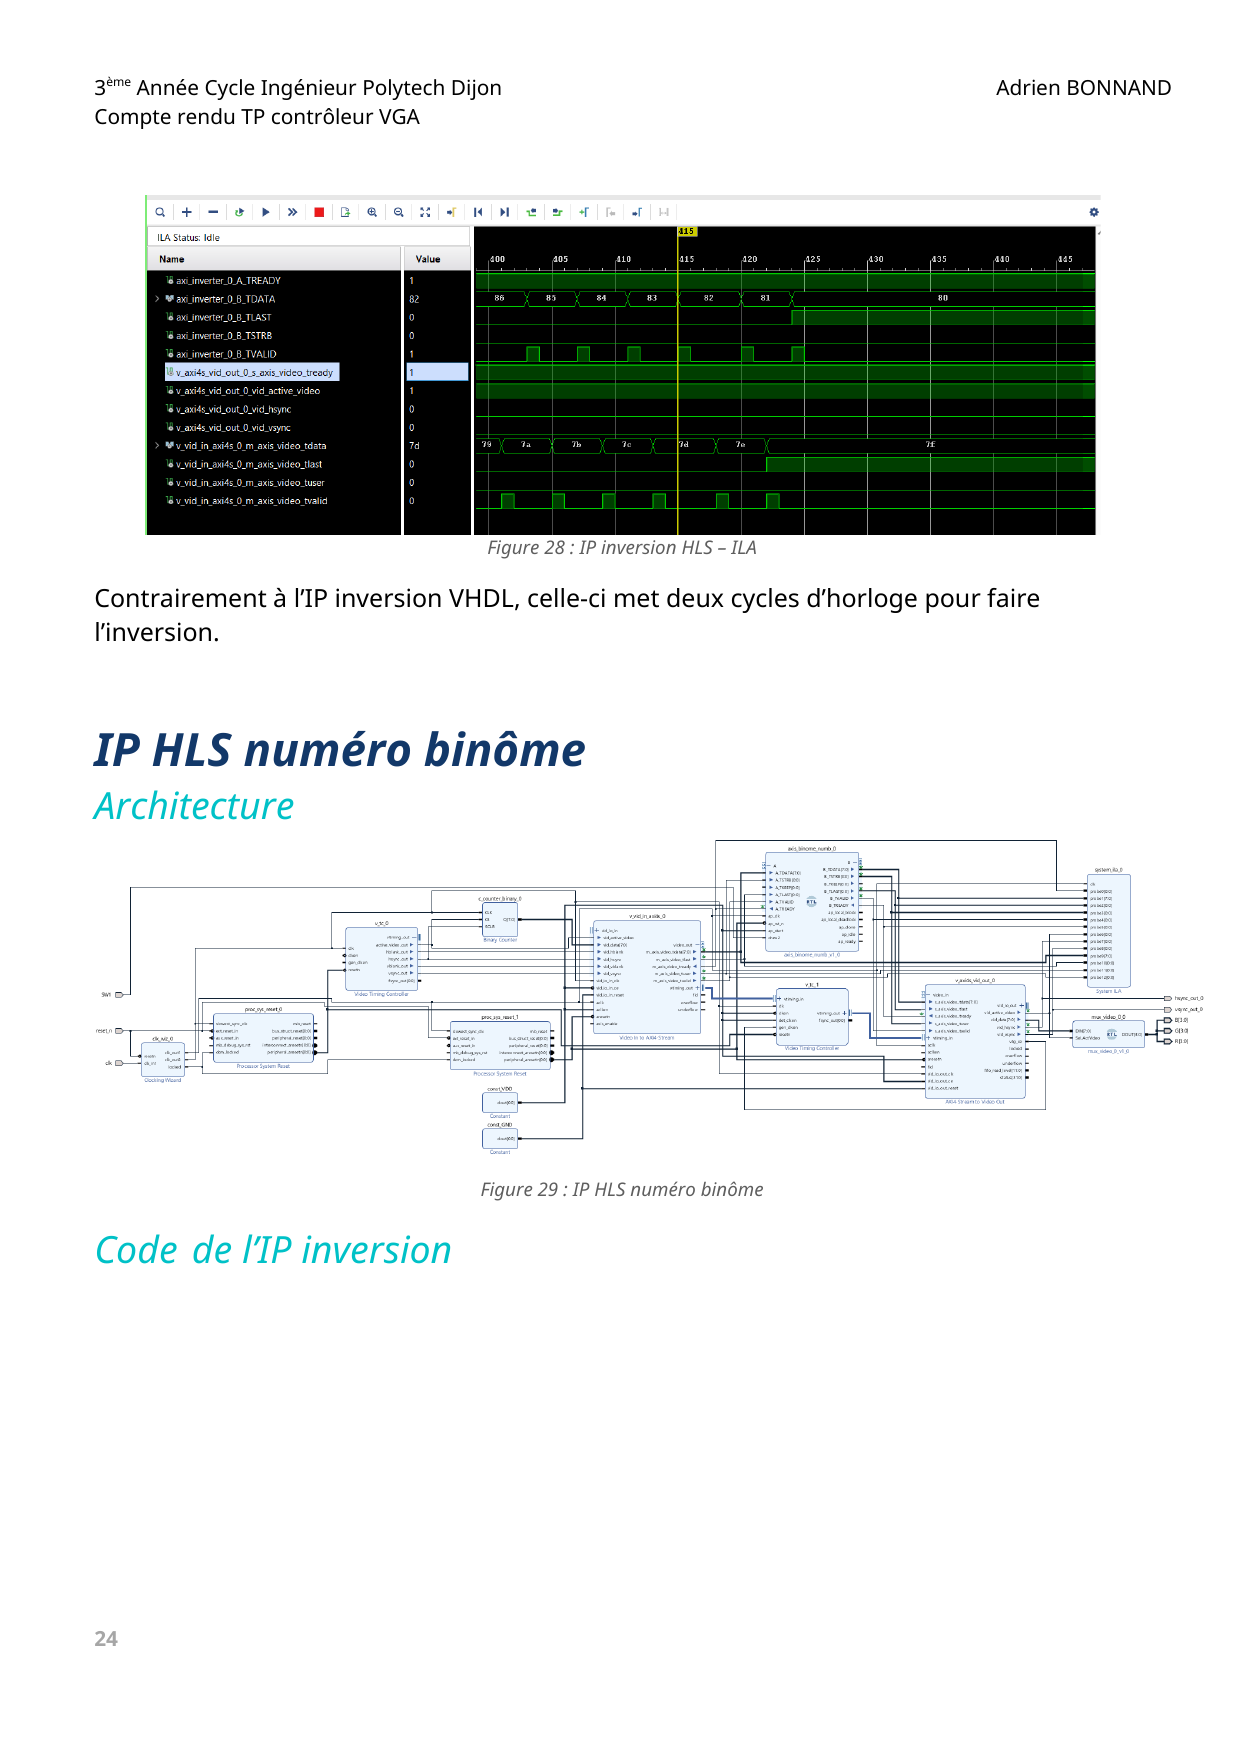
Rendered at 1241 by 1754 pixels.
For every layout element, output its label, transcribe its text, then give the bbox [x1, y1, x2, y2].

subtitle Code de l’IP inversion [94, 1223, 1152, 1274]
subtitle Architecture [94, 779, 1152, 830]
picture [145, 195, 1101, 535]
picture [94, 830, 1206, 1177]
subtitle IP HLS numéro binôme [94, 717, 1152, 779]
text Contrairement à l’IP inversion VHDL, celle-ci met deux cycles d’horloge pour faire l’inversion. [94, 581, 1152, 649]
